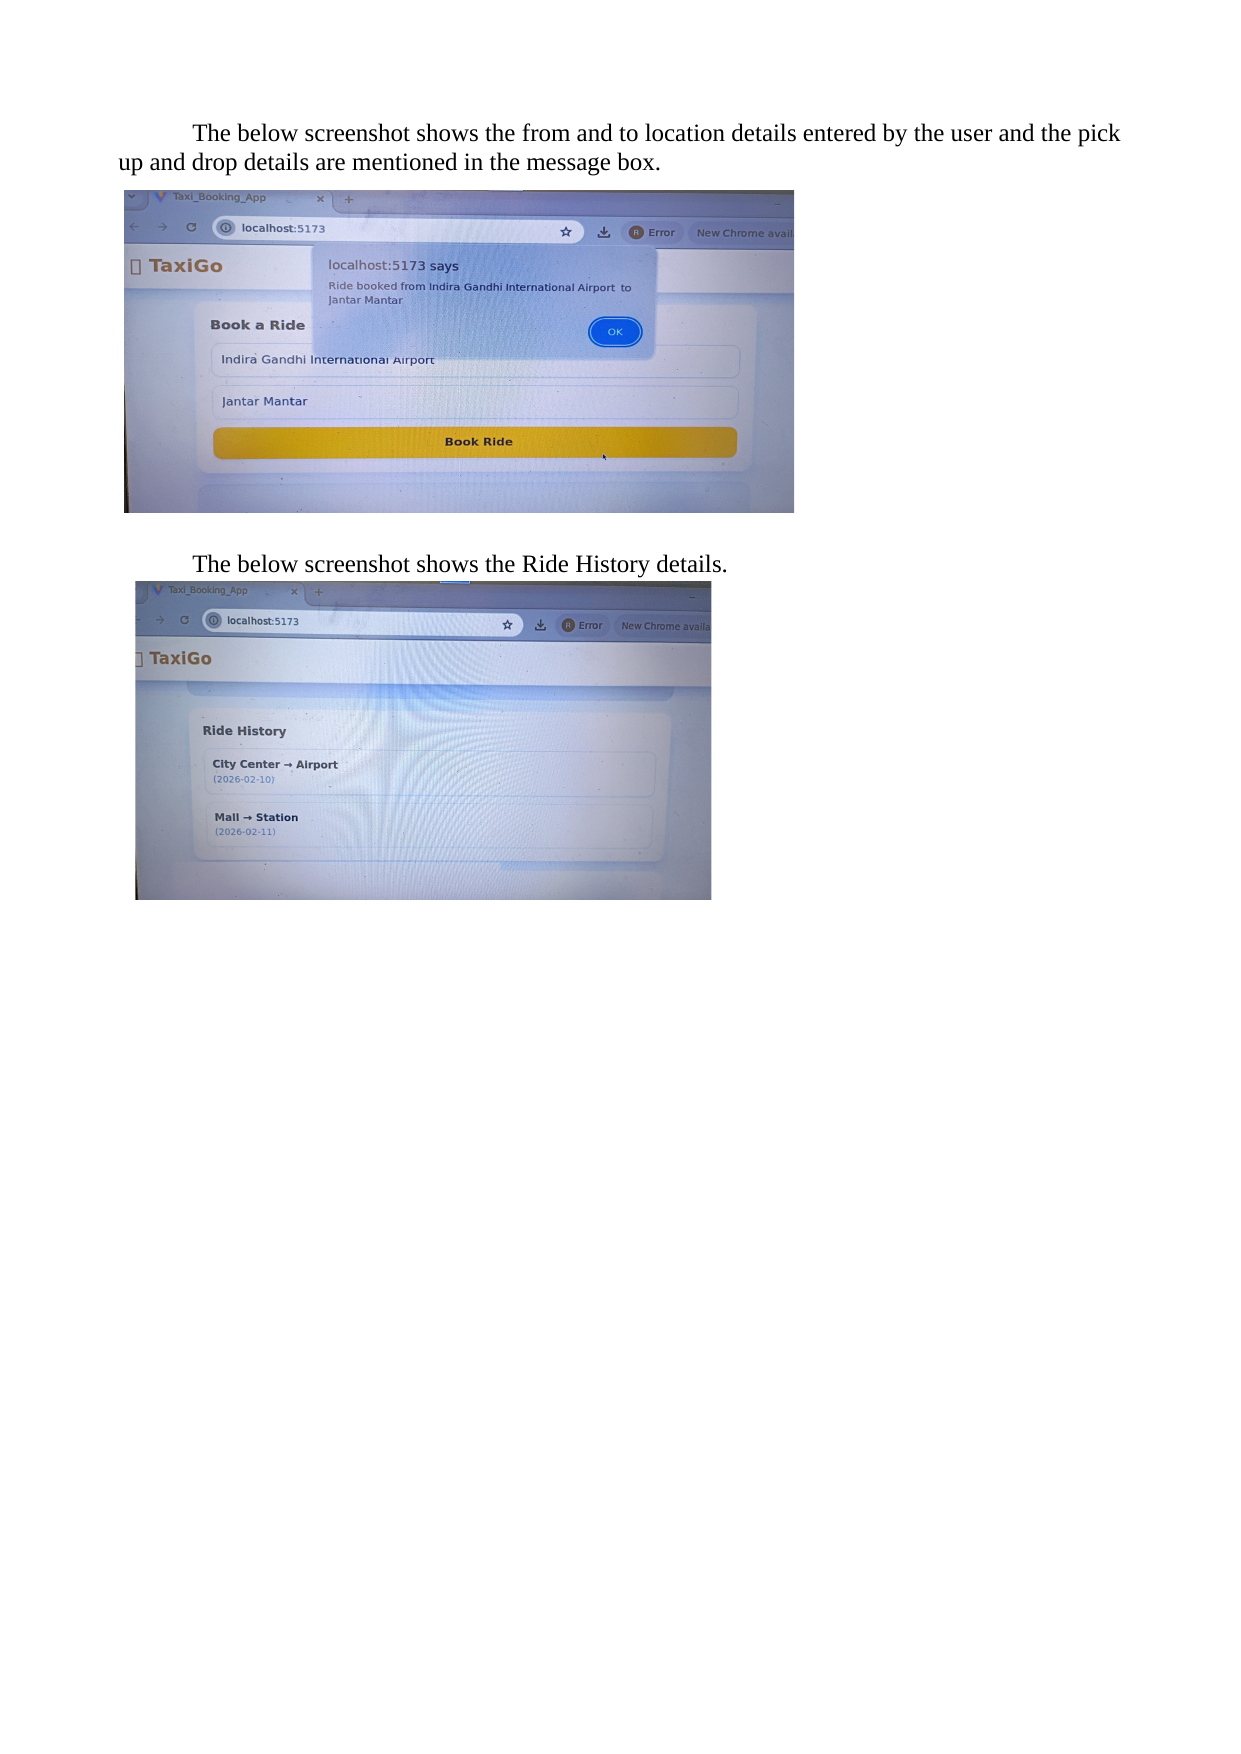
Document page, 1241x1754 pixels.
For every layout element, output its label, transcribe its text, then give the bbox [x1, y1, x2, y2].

picture [124, 190, 795, 513]
text The below screenshot shows the from and to location details entered by the user and the pick up and drop details are mentioned in the message box. [118, 118, 1122, 176]
picture [135, 581, 712, 900]
text The below screenshot shows the Ride History details. [118, 549, 1122, 578]
